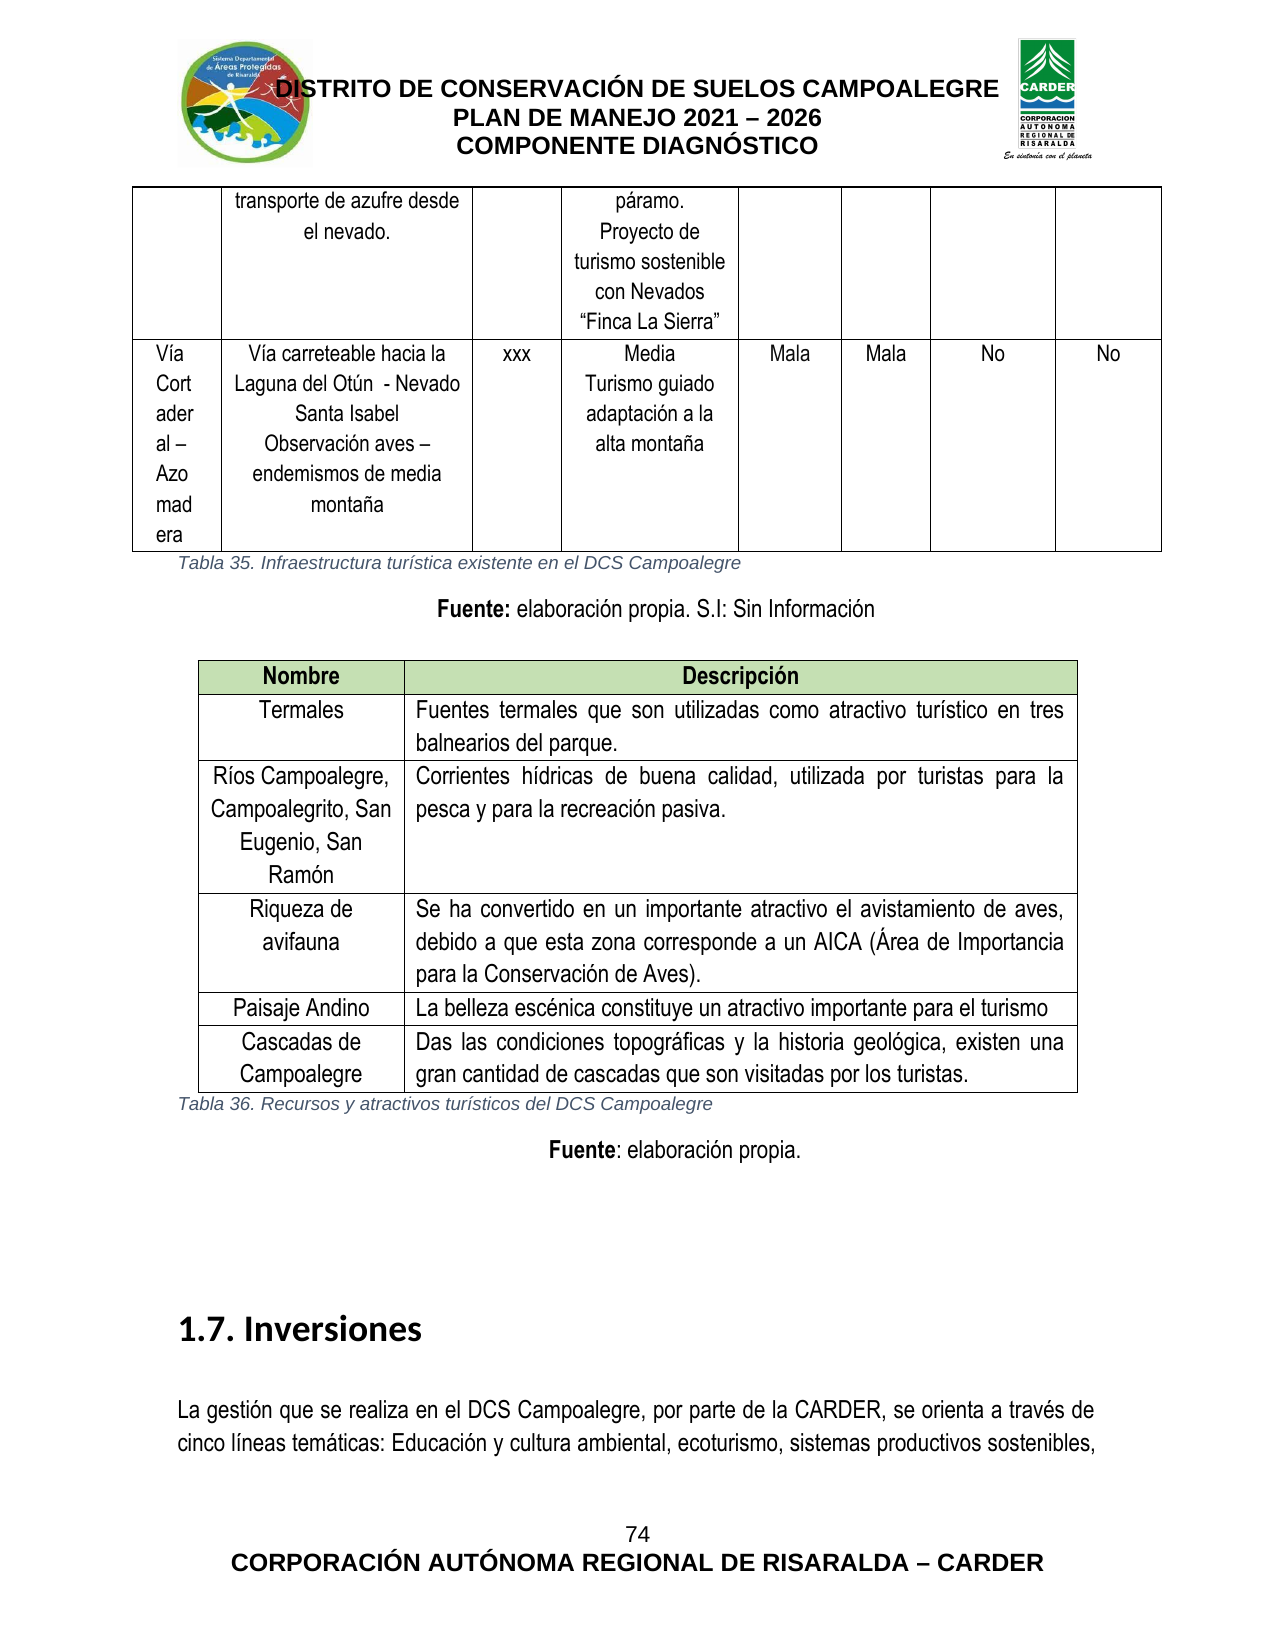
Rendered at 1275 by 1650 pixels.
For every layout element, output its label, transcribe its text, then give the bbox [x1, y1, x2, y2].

text Tabla 36. Recursos y atractivos turísticos del DCS Campoalegre [177, 1093, 1098, 1114]
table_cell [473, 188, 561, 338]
text Fuente: elaboración propia. [252, 1135, 1098, 1164]
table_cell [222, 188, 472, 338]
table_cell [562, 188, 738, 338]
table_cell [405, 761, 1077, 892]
picture [177, 39, 314, 168]
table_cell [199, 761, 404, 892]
picture [305, 82, 314, 88]
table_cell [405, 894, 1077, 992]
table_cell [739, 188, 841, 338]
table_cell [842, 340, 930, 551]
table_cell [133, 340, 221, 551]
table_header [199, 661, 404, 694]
subtitle 1.7. Inversiones [177, 1304, 1098, 1350]
picture [998, 31, 1098, 170]
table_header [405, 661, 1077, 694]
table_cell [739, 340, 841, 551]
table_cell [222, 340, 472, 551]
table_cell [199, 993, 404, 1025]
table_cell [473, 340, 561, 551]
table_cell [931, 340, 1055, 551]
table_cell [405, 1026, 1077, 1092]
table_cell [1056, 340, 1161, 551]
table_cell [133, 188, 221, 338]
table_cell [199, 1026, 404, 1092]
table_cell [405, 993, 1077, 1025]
text Fuente: elaboración propia. S.I: Sin Información [215, 594, 1098, 623]
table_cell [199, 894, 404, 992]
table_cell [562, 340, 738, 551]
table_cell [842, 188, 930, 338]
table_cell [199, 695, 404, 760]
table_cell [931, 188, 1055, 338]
text Tabla 35. Infraestructura turística existente en el DCS Campoalegre [177, 552, 1098, 573]
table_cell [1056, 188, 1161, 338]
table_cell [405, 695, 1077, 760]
